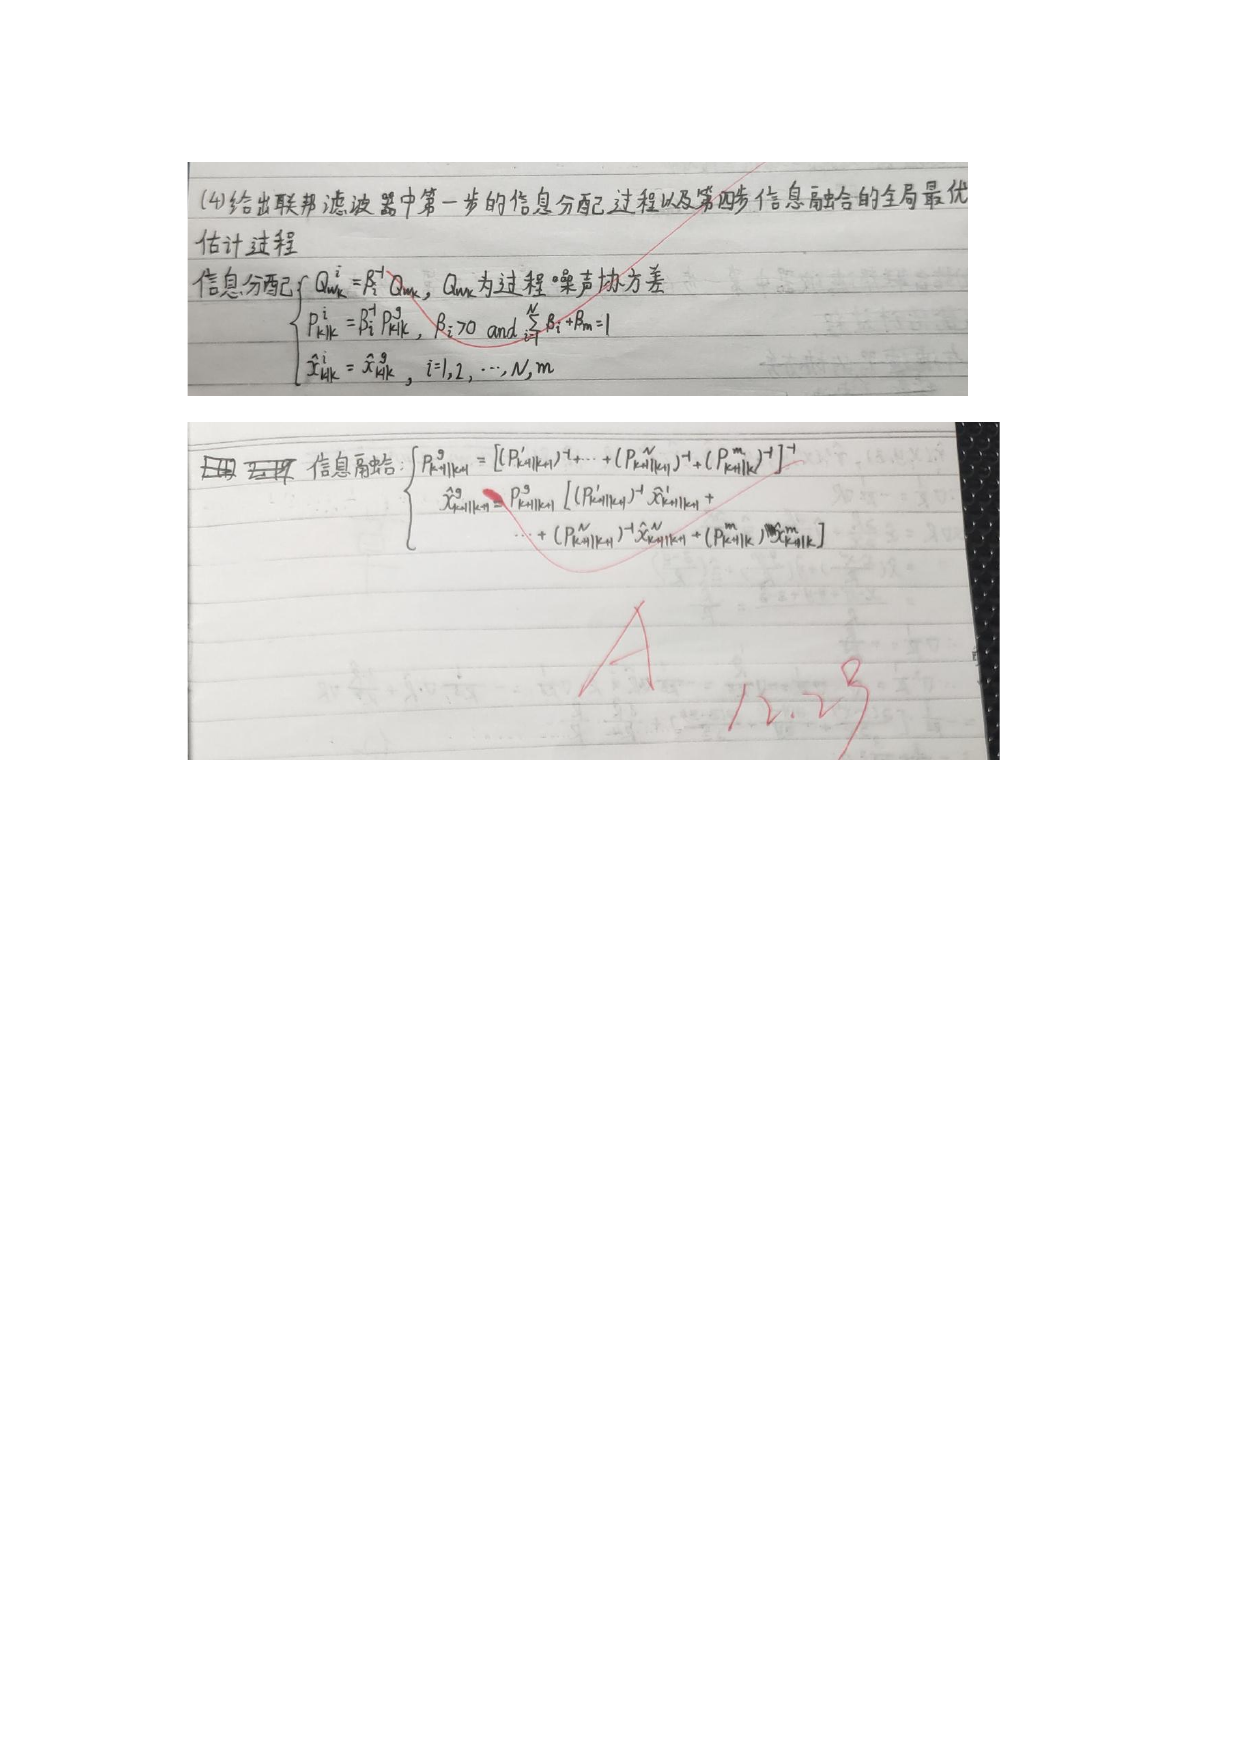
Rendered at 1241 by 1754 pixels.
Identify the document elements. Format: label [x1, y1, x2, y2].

picture [187, 162, 968, 396]
picture [187, 422, 1000, 760]
